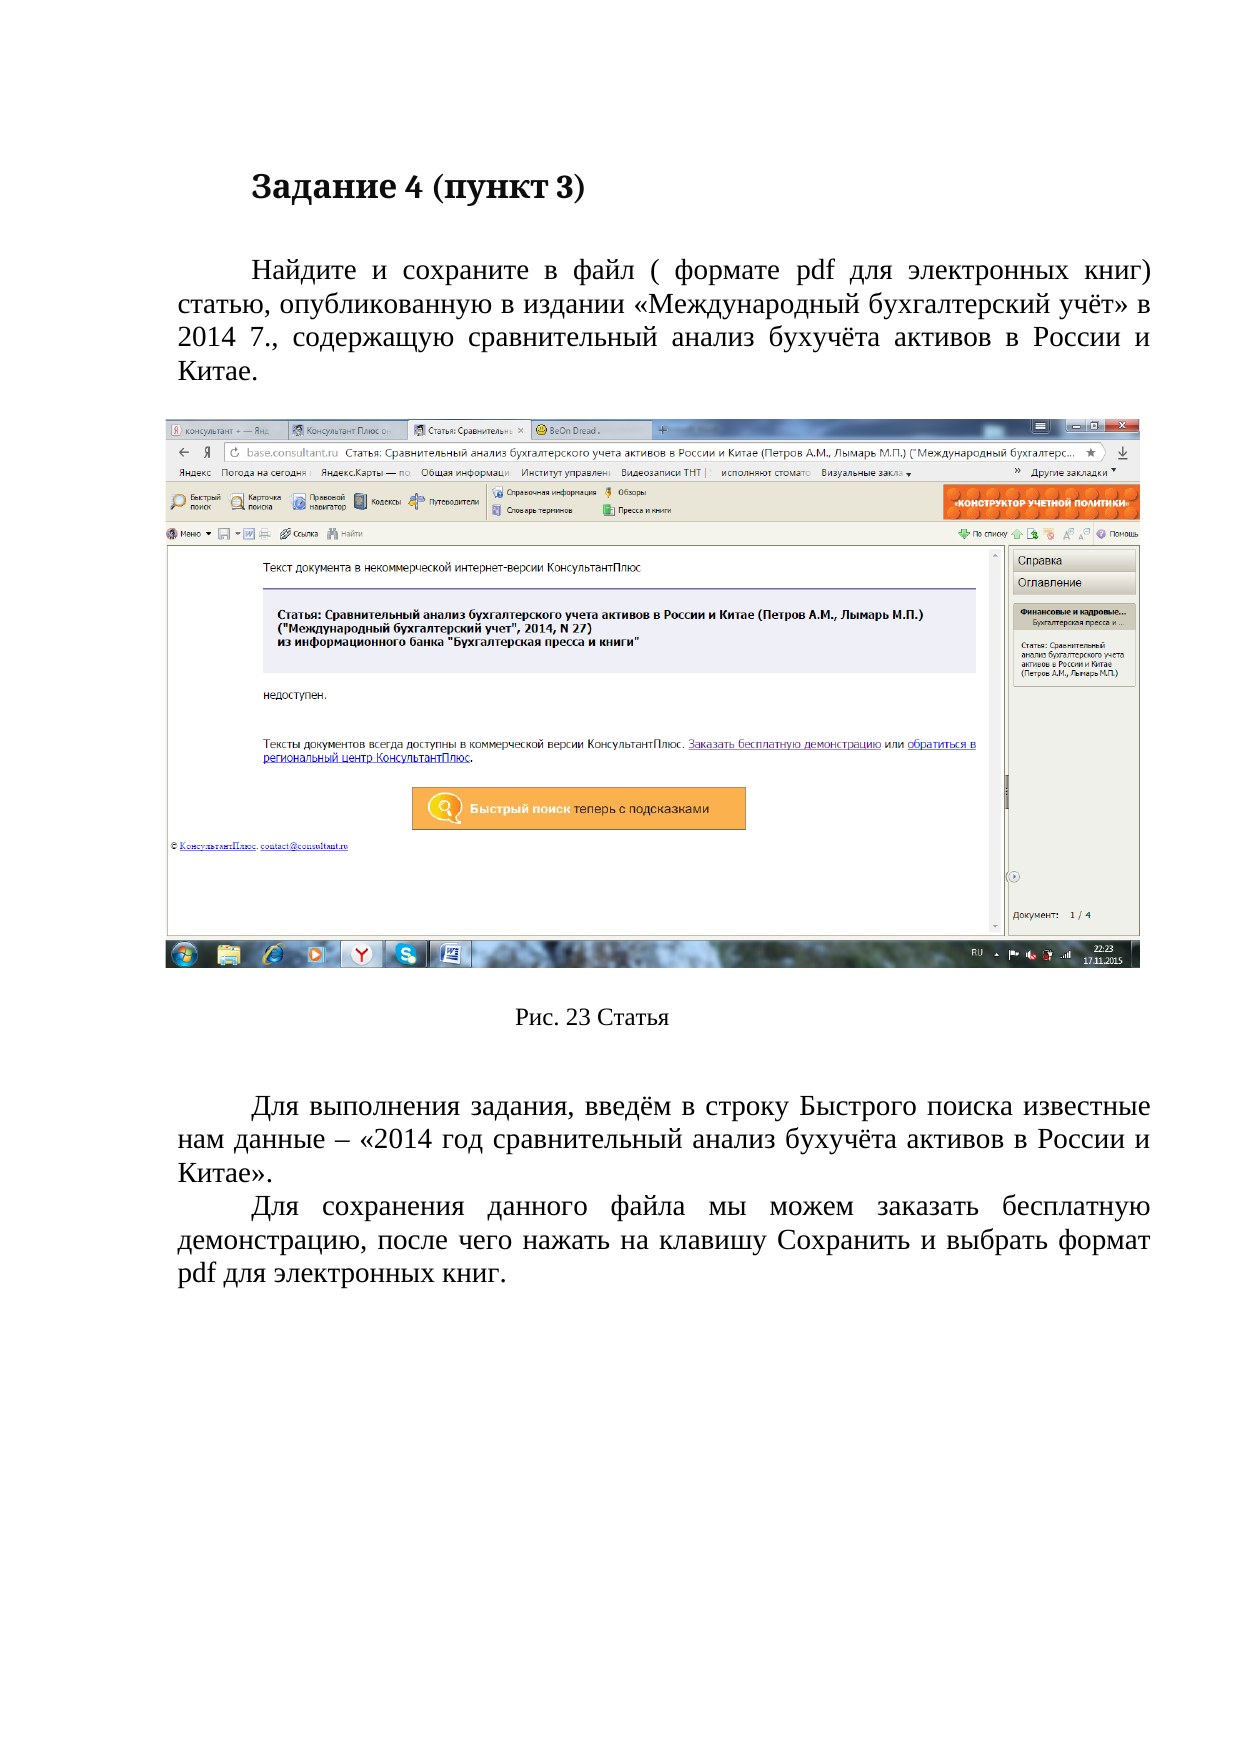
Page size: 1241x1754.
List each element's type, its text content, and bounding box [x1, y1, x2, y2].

subtitle Задание 4 (пункт 3) [177, 168, 1152, 206]
text Найдите и сохраните в файл ( формате pdf для электронных книг) статью, опубликованную в издании «Международный бухгалтерский учёт» в 2014 7., содержащую сравнительный анализ бухучёта активов в России и Китае. [177, 252, 1152, 387]
text Для сохранения данного файла мы можем заказать бесплатную демонстрацию, после чего нажать на клавишу Сохранить и выбрать формат pdf для электронных книг. [177, 1188, 1152, 1289]
text Рис. 23 Статья [177, 1002, 1152, 1030]
text Для выполнения задания, введём в строку Быстрого поиска известные нам данные – «2014 год сравнительный анализ бухучёта активов в России и Китае». [177, 1088, 1152, 1188]
picture [165, 419, 1140, 968]
